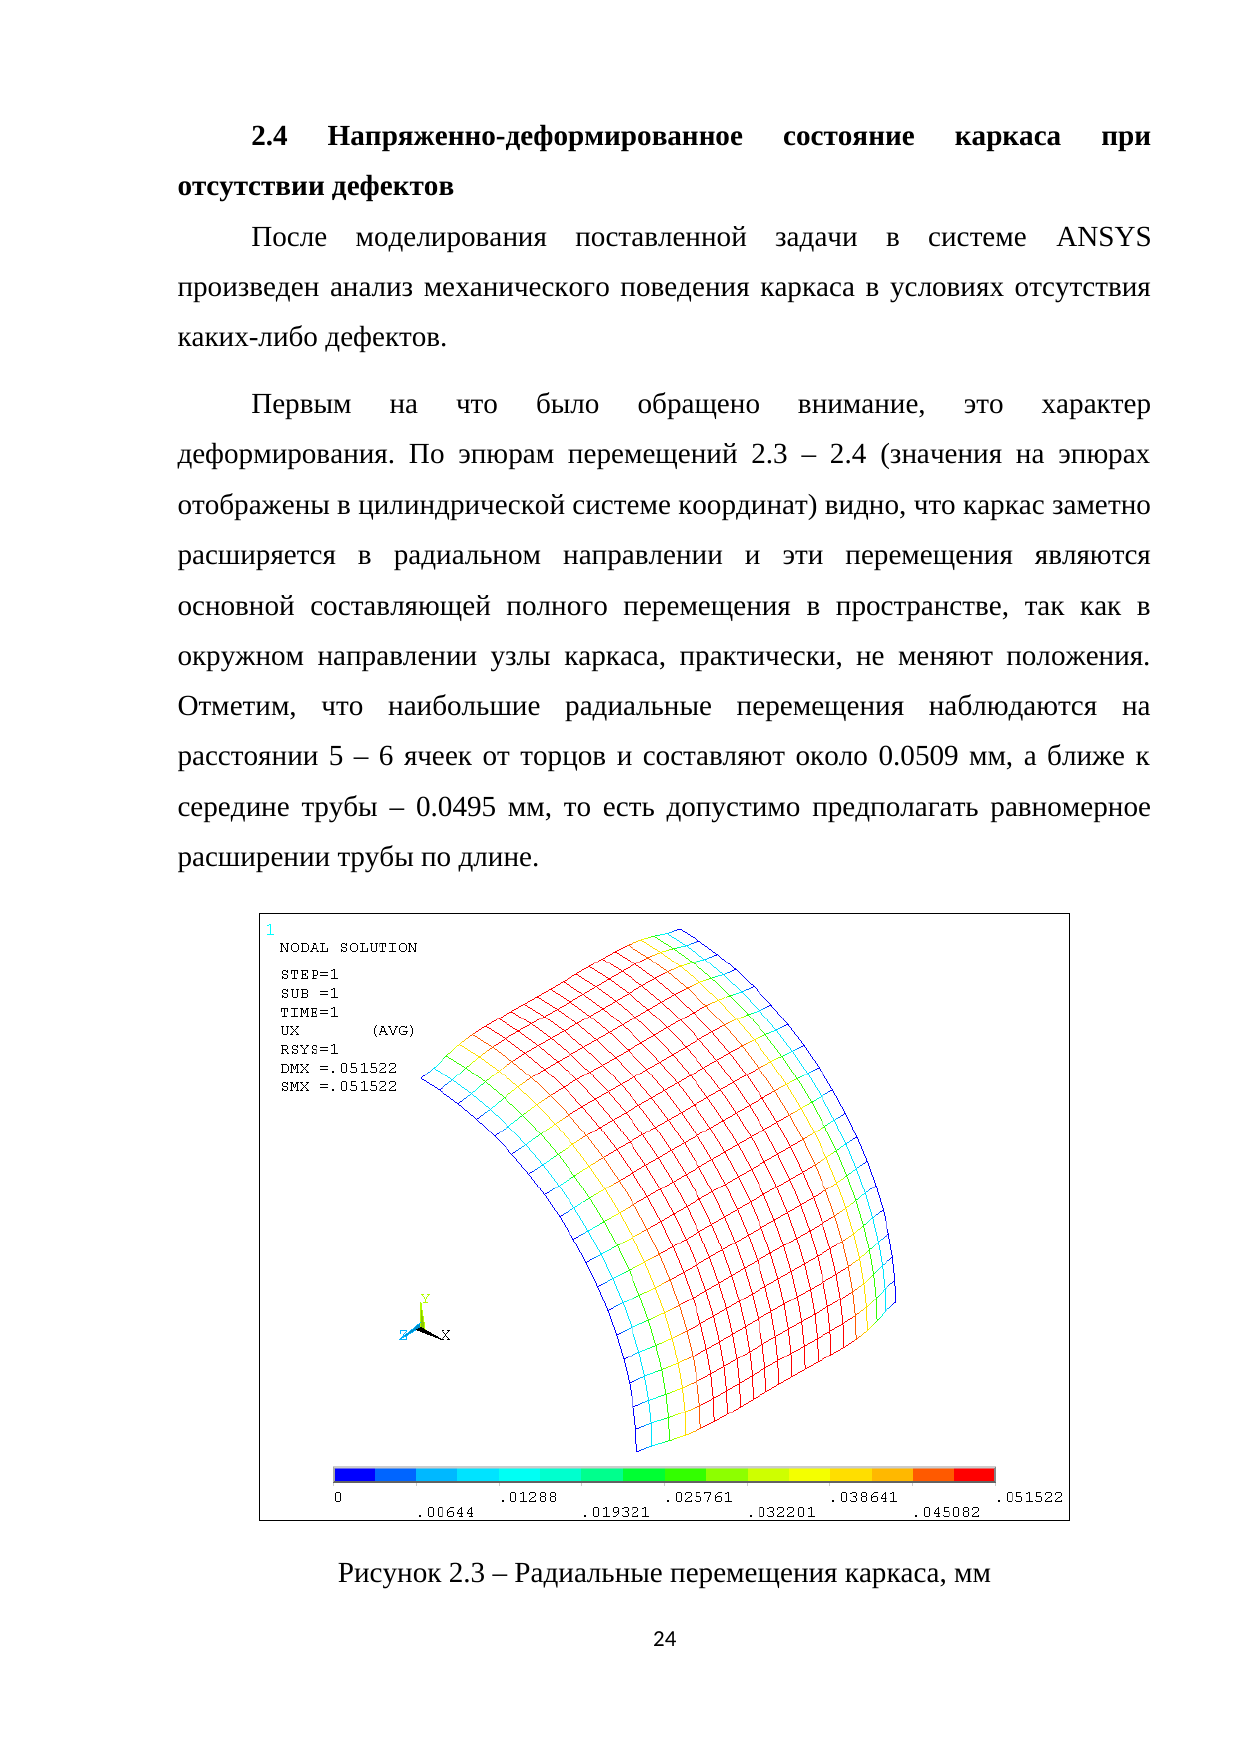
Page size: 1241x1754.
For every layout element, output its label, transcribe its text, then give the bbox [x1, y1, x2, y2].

text Рисунок 2.3 – Радиальные перемещения каркаса, мм [177, 1556, 1152, 1589]
picture [253, 906, 1075, 1525]
text Первым на что было обращено внимание, это характер деформирования. По эпюрам перемещений 2.3 – 2.4 (значения на эпюрах отображены в цилиндрической системе координат) видно, что каркас заметно расширяется в радиальном направлении и эти перемещения являются основной составляющей полного перемещения в пространстве, так как в окружном направлении узлы каркаса, практически, не меняют положения. Отметим, что наибольшие радиальные перемещения наблюдаются на расстоянии 5 – 6 ячеек от торцов и составляют около 0.0509 мм, а ближе к середине трубы – 0.0495 мм, то есть допустимо предполагать равномерное расширении трубы по длине. [177, 386, 1152, 873]
subtitle 2.4 Напряженно-деформированное состояние каркаса при отсутствии дефектов [177, 118, 1152, 202]
text После моделирования поставленной задачи в системе ANSYS произведен анализ механического поведения каркаса в условиях отсутствия каких-либо дефектов. [177, 219, 1152, 353]
